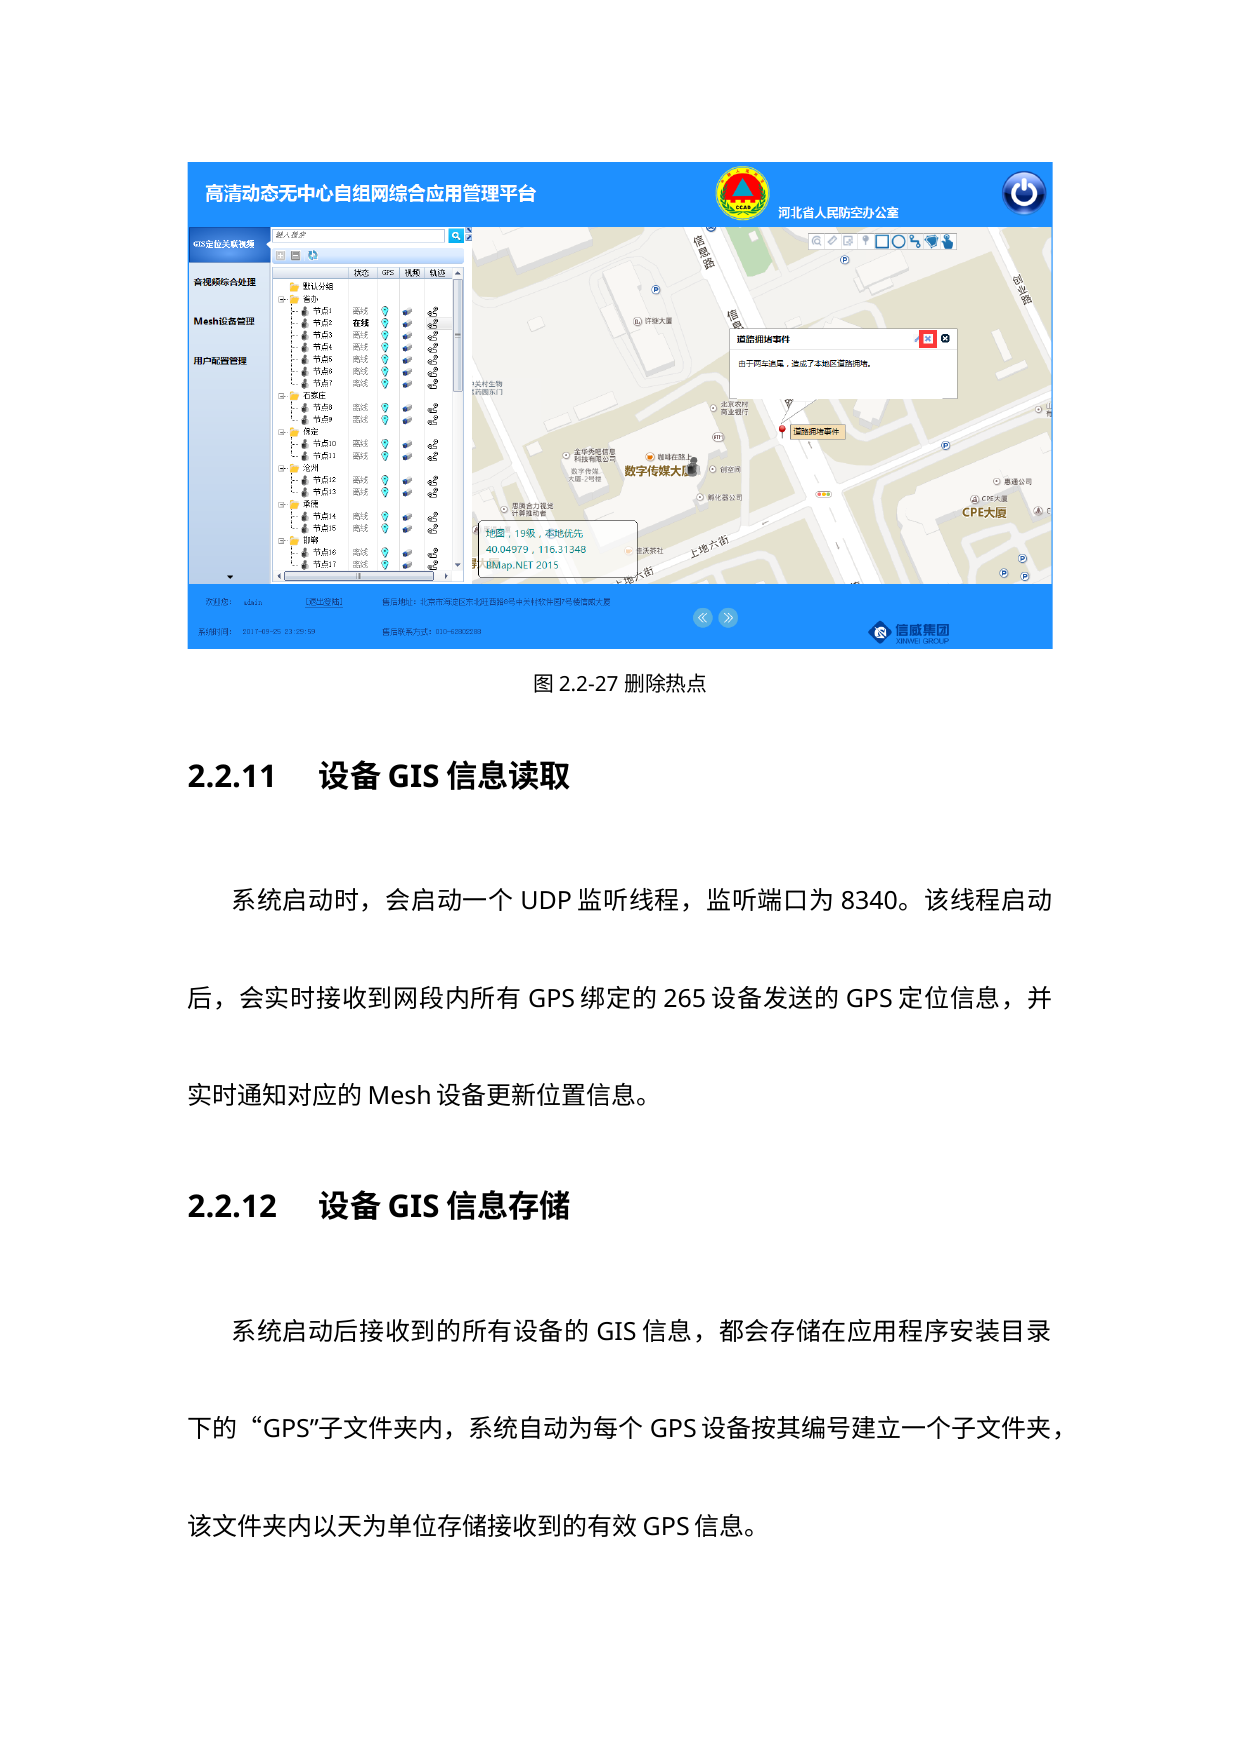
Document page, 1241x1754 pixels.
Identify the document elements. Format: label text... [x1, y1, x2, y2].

text 系统启动时，会启动一个UDP监听线程，监听端口为8340。该线程启动后，会实时接收到网段内所有GPS绑定的265设备发送的GPS定位信息，并实时通知对应的Mesh设备更新位置信息。 [187, 866, 1053, 1126]
subtitle 设备GIS信息存储 [187, 1172, 1053, 1237]
subtitle 设备GIS信息读取 [187, 741, 1053, 806]
picture [187, 162, 1053, 649]
text 系统启动后接收到的所有设备的GIS信息，都会存储在应用程序安装目录下的“GPS”子文件夹内，系统自动为每个GPS设备按其编号建立一个子文件夹，该文件夹内以天为单位存储接收到的有效GPS信息。 [187, 1297, 1053, 1557]
